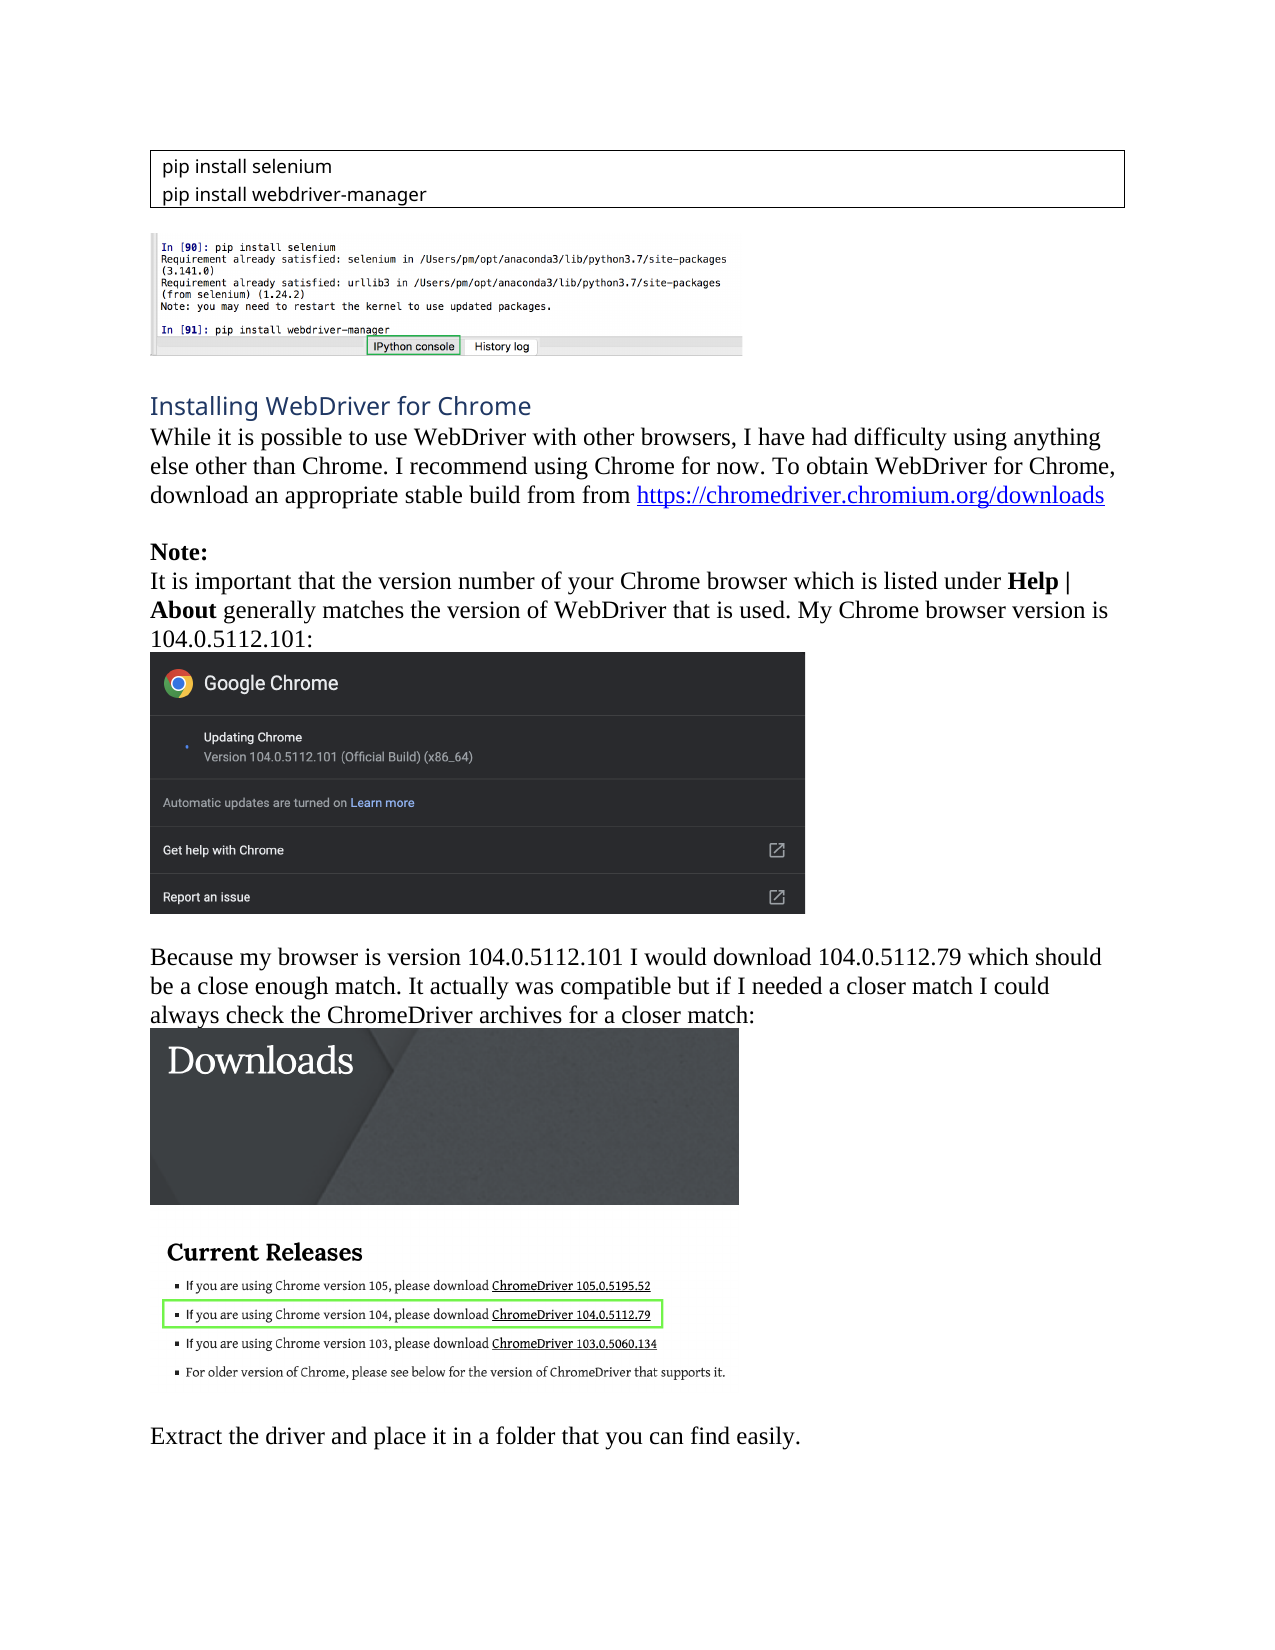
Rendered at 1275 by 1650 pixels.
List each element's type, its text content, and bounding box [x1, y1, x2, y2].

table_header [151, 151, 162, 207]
text Extract the driver and place it in a folder that you can find easily. [150, 1421, 1125, 1450]
picture [150, 652, 806, 914]
text While it is possible to use WebDriver with other browsers, I have had difficulty using anything else other than Chrome. I recommend using Chrome for now. To obtain WebDriver for Chrome, download an appropriate stable build from from https://chromedriver.chromium.org/downloads [150, 422, 1125, 509]
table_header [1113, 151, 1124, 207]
text Because my browser is version 104.0.5112.101 I would download 104.0.5112.79 which should be a close enough match. It actually was compatible but if I needed a closer match I could always check the ChromeDriver archives for a closer match: [150, 942, 1125, 1028]
subtitle Installing WebDriver for Chrome [150, 388, 1125, 422]
text It is important that the version number of your Chrome browser which is listed under Help | About generally matches the version of WebDriver that is used. My Chrome browser version is 104.0.5112.101: [150, 566, 1125, 652]
picture [150, 233, 743, 356]
picture [150, 1028, 739, 1393]
text Note: [150, 537, 1125, 566]
